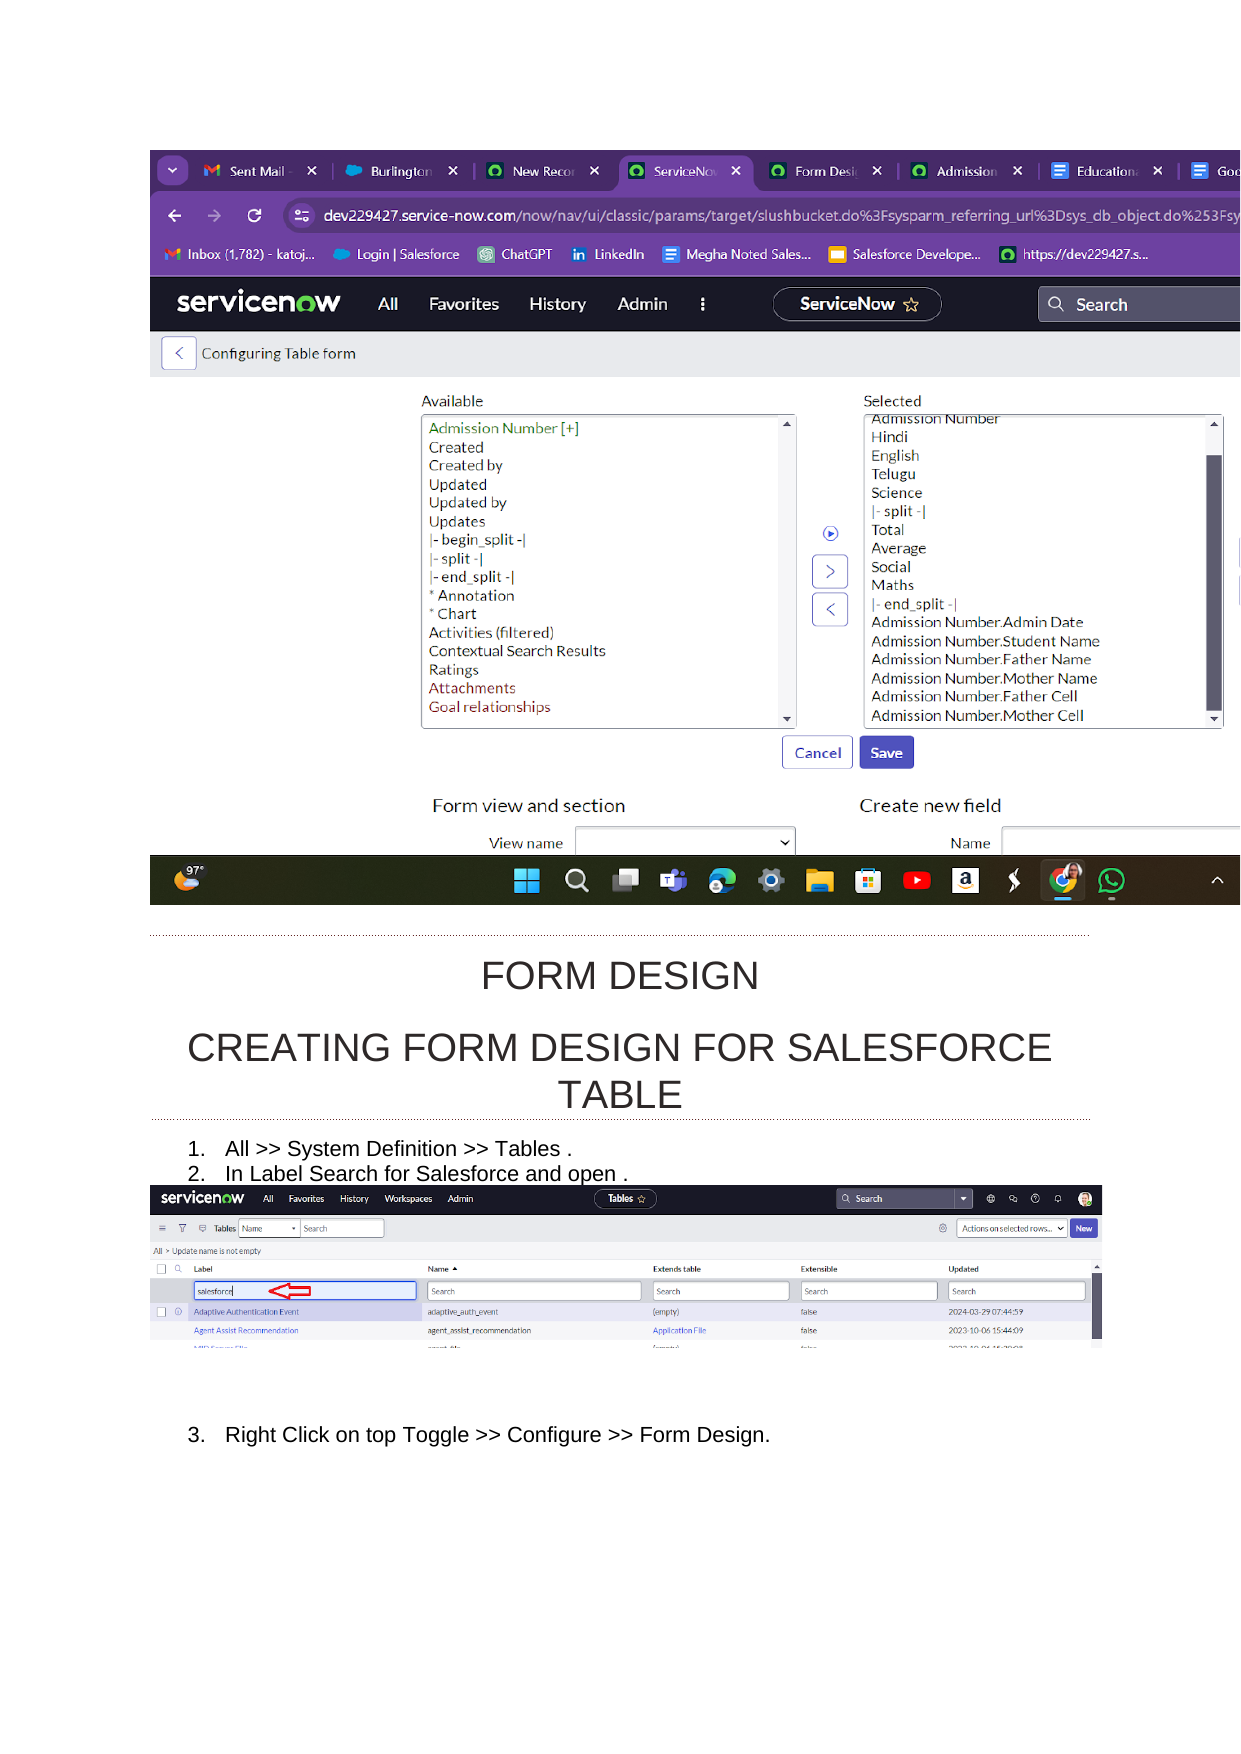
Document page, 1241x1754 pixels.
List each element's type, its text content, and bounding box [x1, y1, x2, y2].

list In Label Search for Salesforce and open . [187, 1161, 993, 1185]
subtitle Creating Form Design for Salesforce Table [150, 1020, 1090, 1120]
list All >> System Definition >> Tables . [187, 1135, 993, 1161]
list Right Click on top Toggle >> Configure >> Form Design. [187, 1422, 993, 1447]
picture [150, 150, 1241, 905]
subtitle Form Design [150, 935, 1090, 998]
picture [150, 1185, 1103, 1348]
